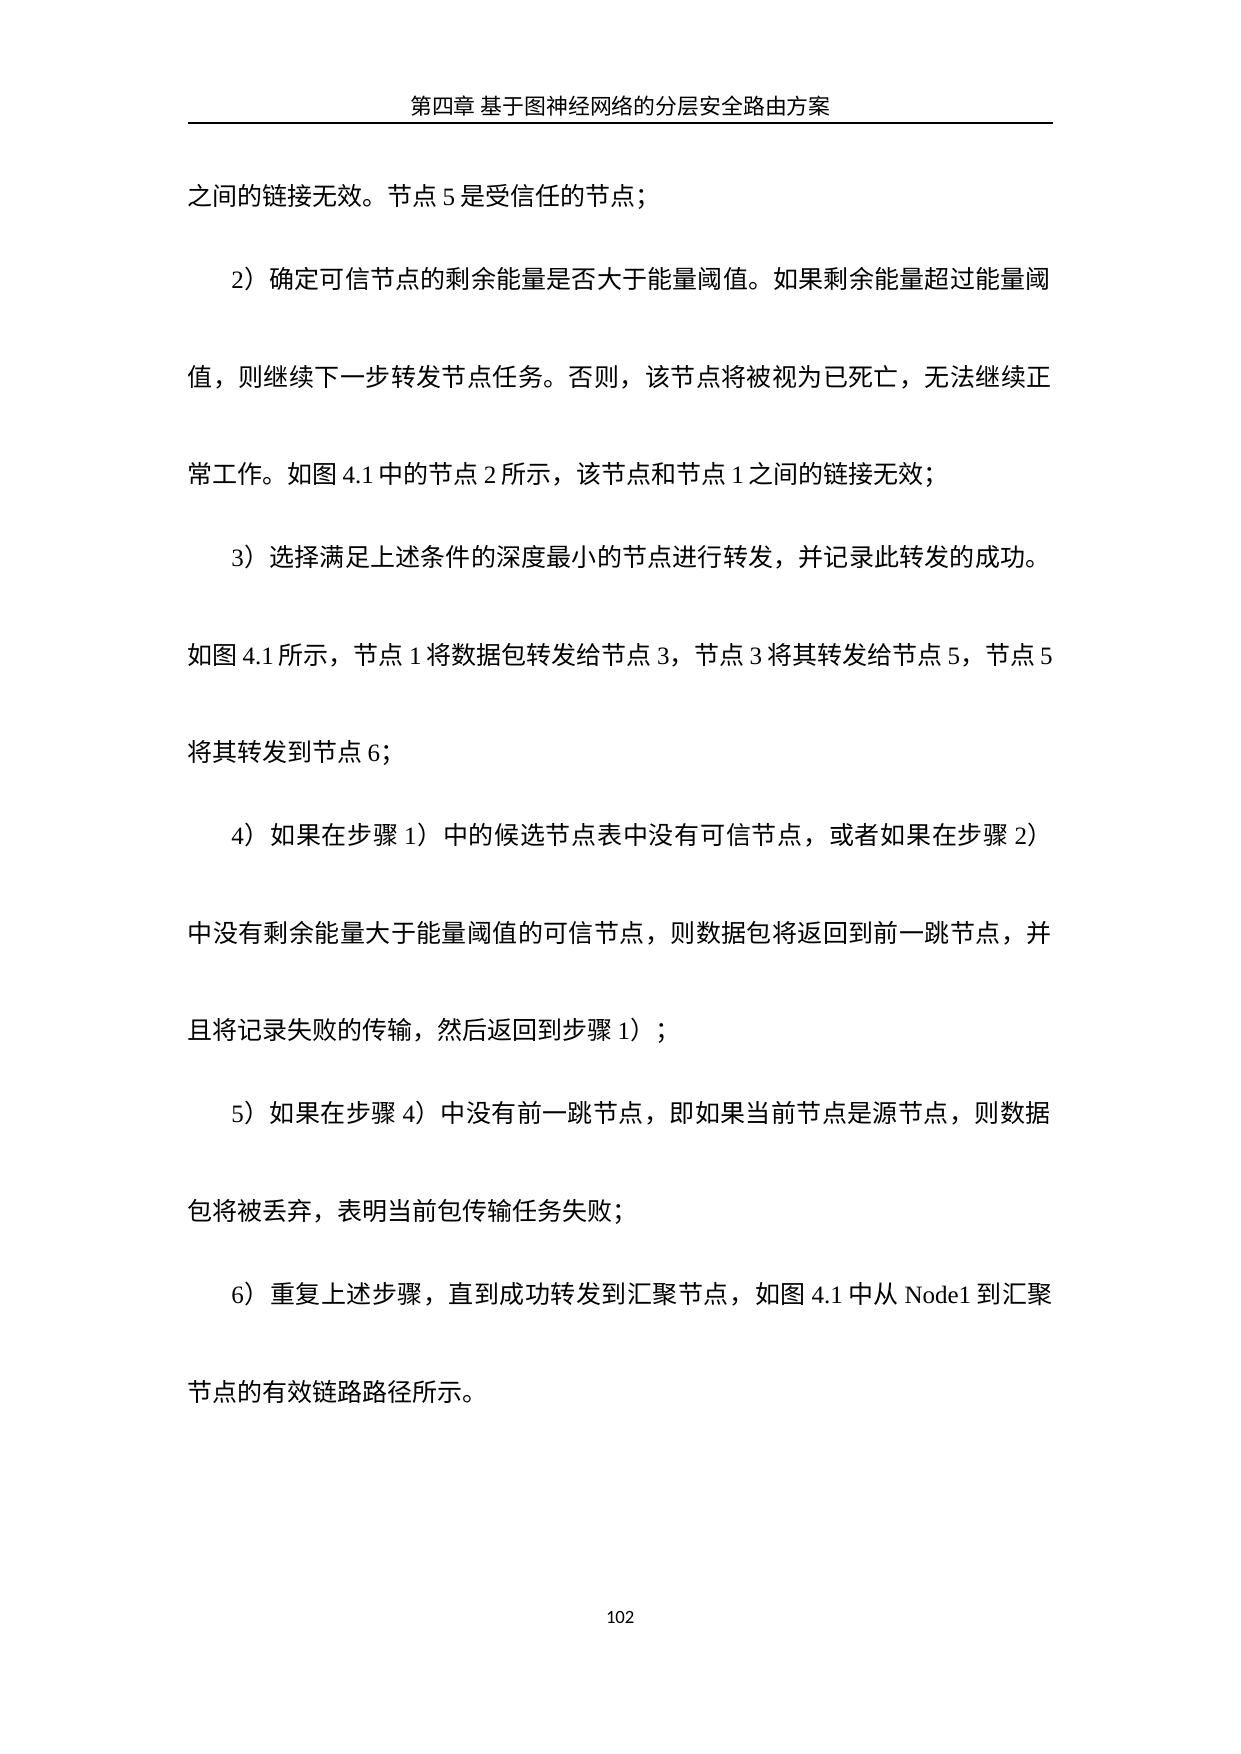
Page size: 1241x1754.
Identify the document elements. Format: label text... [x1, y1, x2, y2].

text 6）重复上述步骤，直到成功转发到汇聚节点，如图4.1中从Node1到汇聚节点的有效链路路径所示。 [187, 1260, 1053, 1423]
text 2）确定可信节点的剩余能量是否大于能量阈值。如果剩余能量超过能量阈值，则继续下一步转发节点任务。否则，该节点将被视为已死亡，无法继续正常工作。如图4.1中的节点2所示，该节点和节点1之间的链接无效； [187, 245, 1053, 505]
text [187, 162, 1053, 227]
text 5）如果在步骤4）中没有前一跳节点，即如果当前节点是源节点，则数据包将被丢弃，表明当前包传输任务失败； [187, 1079, 1053, 1242]
text 3）选择满足上述条件的深度最小的节点进行转发，并记录此转发的成功。如图4.1所示，节点1将数据包转发给节点3，节点3将其转发给节点5，节点5将其转发到节点6； [187, 523, 1053, 783]
text 4）如果在步骤1）中的候选节点表中没有可信节点，或者如果在步骤2）中没有剩余能量大于能量阈值的可信节点，则数据包将返回到前一跳节点，并且将记录失败的传输，然后返回到步骤1）； [187, 801, 1053, 1061]
